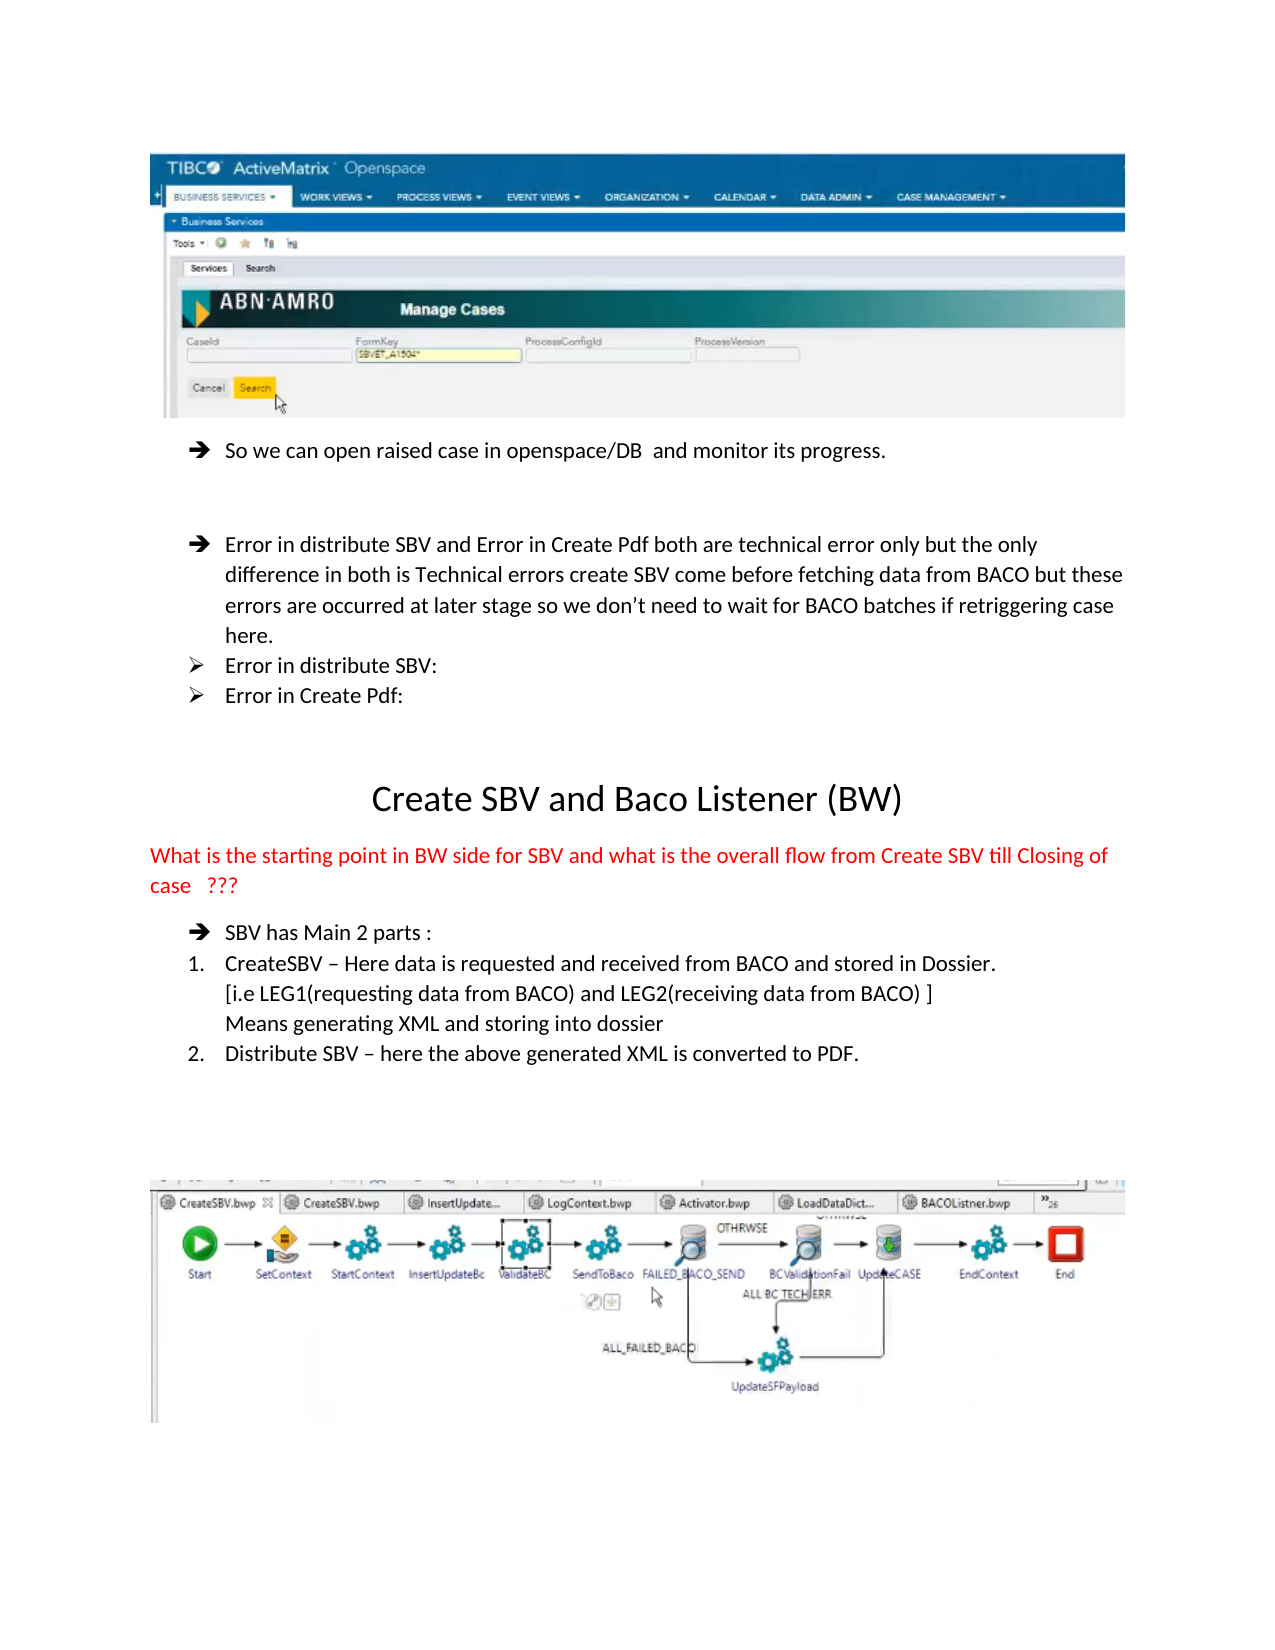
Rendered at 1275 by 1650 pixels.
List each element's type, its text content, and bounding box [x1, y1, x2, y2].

list Error in distribute SBV: [187, 651, 1125, 679]
list Error in Create Pdf: [187, 681, 1125, 709]
list SBV has Main 2 parts : [187, 918, 1125, 946]
picture [150, 150, 1125, 418]
list So we can open raised case in openspace/DB and monitor its progress. [187, 437, 1125, 465]
text Create SBV and Baco Listener (BW) [150, 775, 1125, 821]
list Error in distribute SBV and Error in Create Pdf both are technical error only but the only difference in both is Technical errors create SBV come before fetching data from BACO but these errors are occurred at later stage so we don’t need to wait for BACO batches if retriggering case here. [187, 530, 1125, 649]
list Distribute SBV – here the above generated XML is converted to PDF. [187, 1039, 1125, 1067]
list [i.e LEG1(requesting data from BACO) and LEG2(receiving data from BACO) ] [225, 979, 1125, 1007]
list CreateSBV – Here data is requested and received from BACO and stored in Dossier. [187, 949, 1125, 977]
picture [150, 1180, 1125, 1423]
list Means generating XML and storing into dossier [225, 1009, 1125, 1037]
text What is the starting point in BW side for SBV and what is the overall flow from Create SBV till Closing of case ??? [150, 841, 1125, 899]
